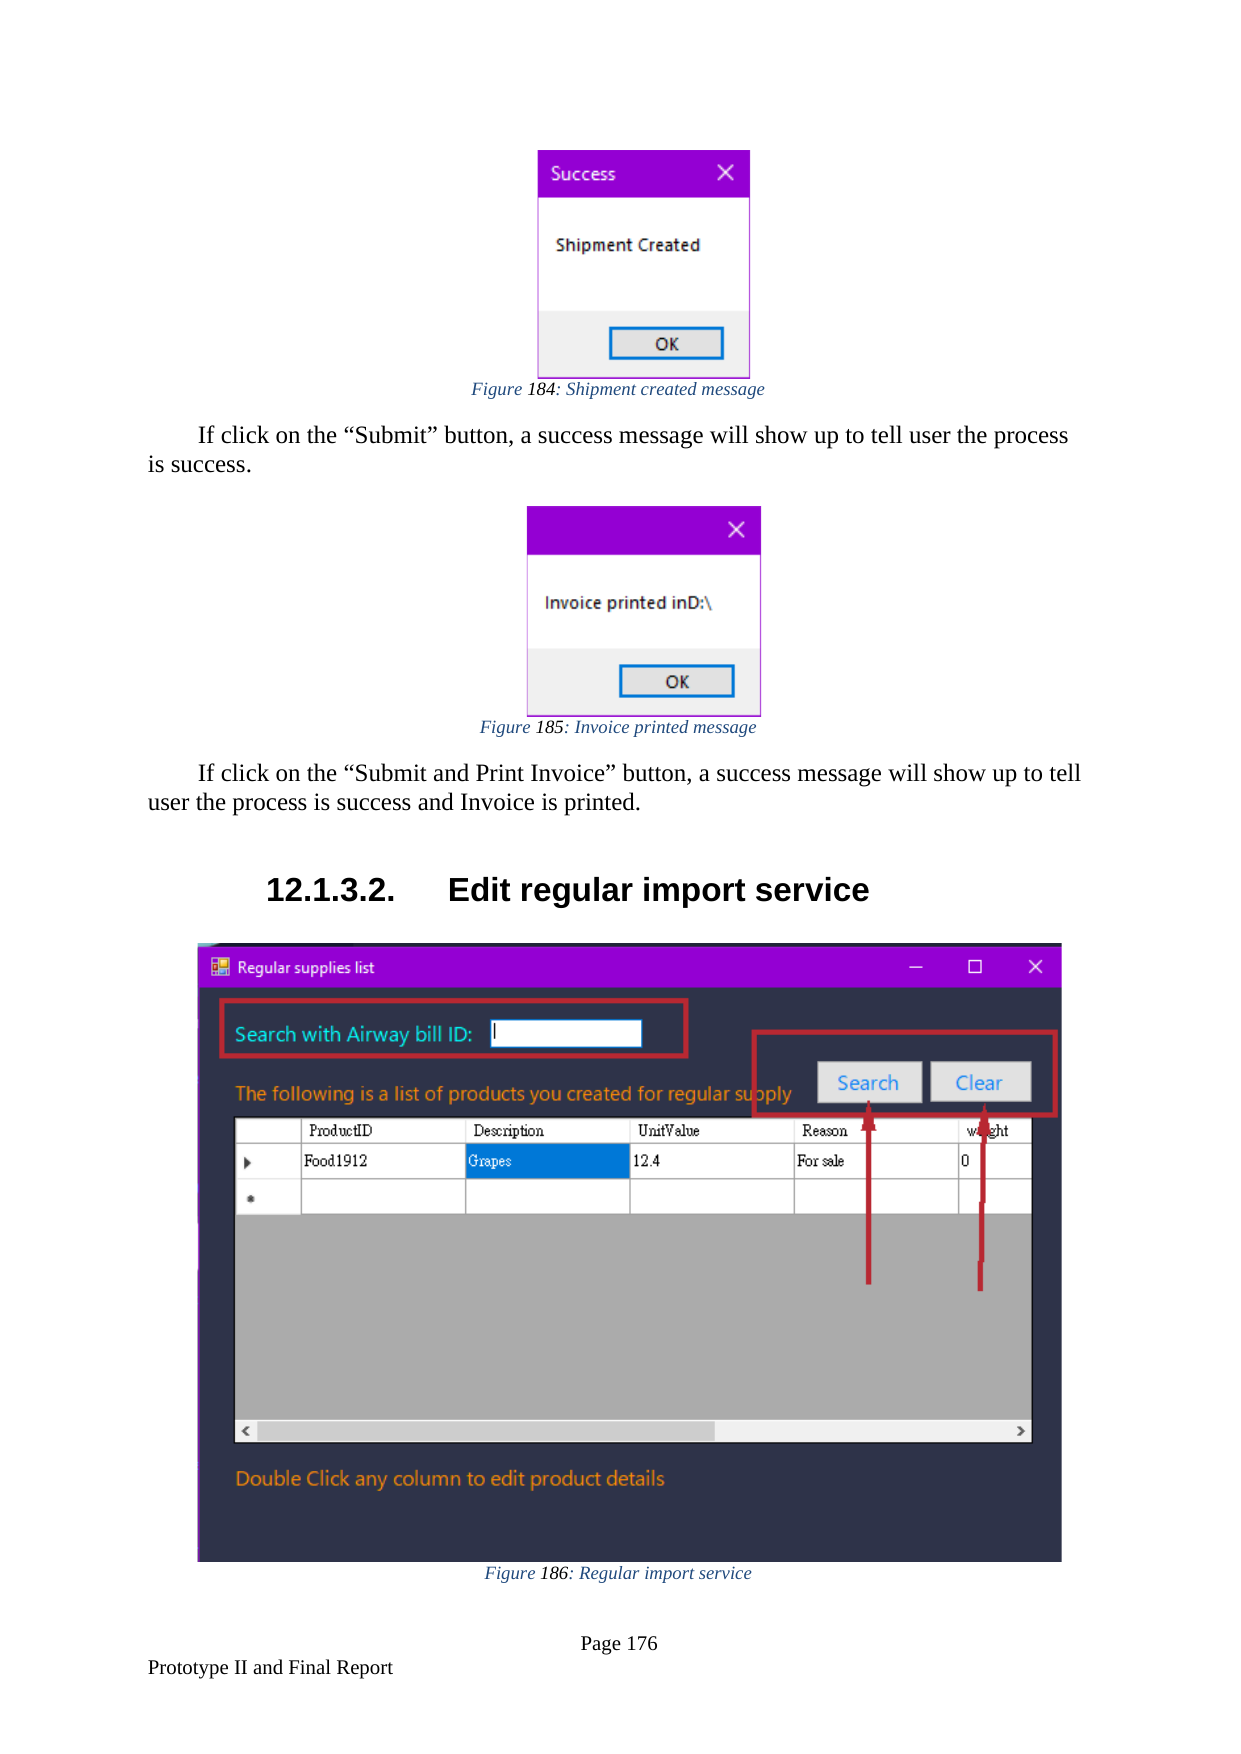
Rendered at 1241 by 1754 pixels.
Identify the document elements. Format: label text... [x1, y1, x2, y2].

text If click on the “Submit” button, a success message will show up to tell user the process is success. [148, 421, 1090, 478]
text Figure 186: Regular import service [148, 1562, 1090, 1583]
picture [197, 943, 1062, 1562]
subtitle Edit regular import service [266, 870, 1090, 908]
text Figure 184: Shipment created message [148, 378, 1090, 400]
picture [526, 506, 762, 717]
picture [537, 150, 751, 379]
text Figure 185: Invoice printed message [148, 716, 1090, 738]
text If click on the “Submit and Print Invoice” button, a success message will show up to tell user the process is success and Invoice is printed. [148, 758, 1090, 816]
